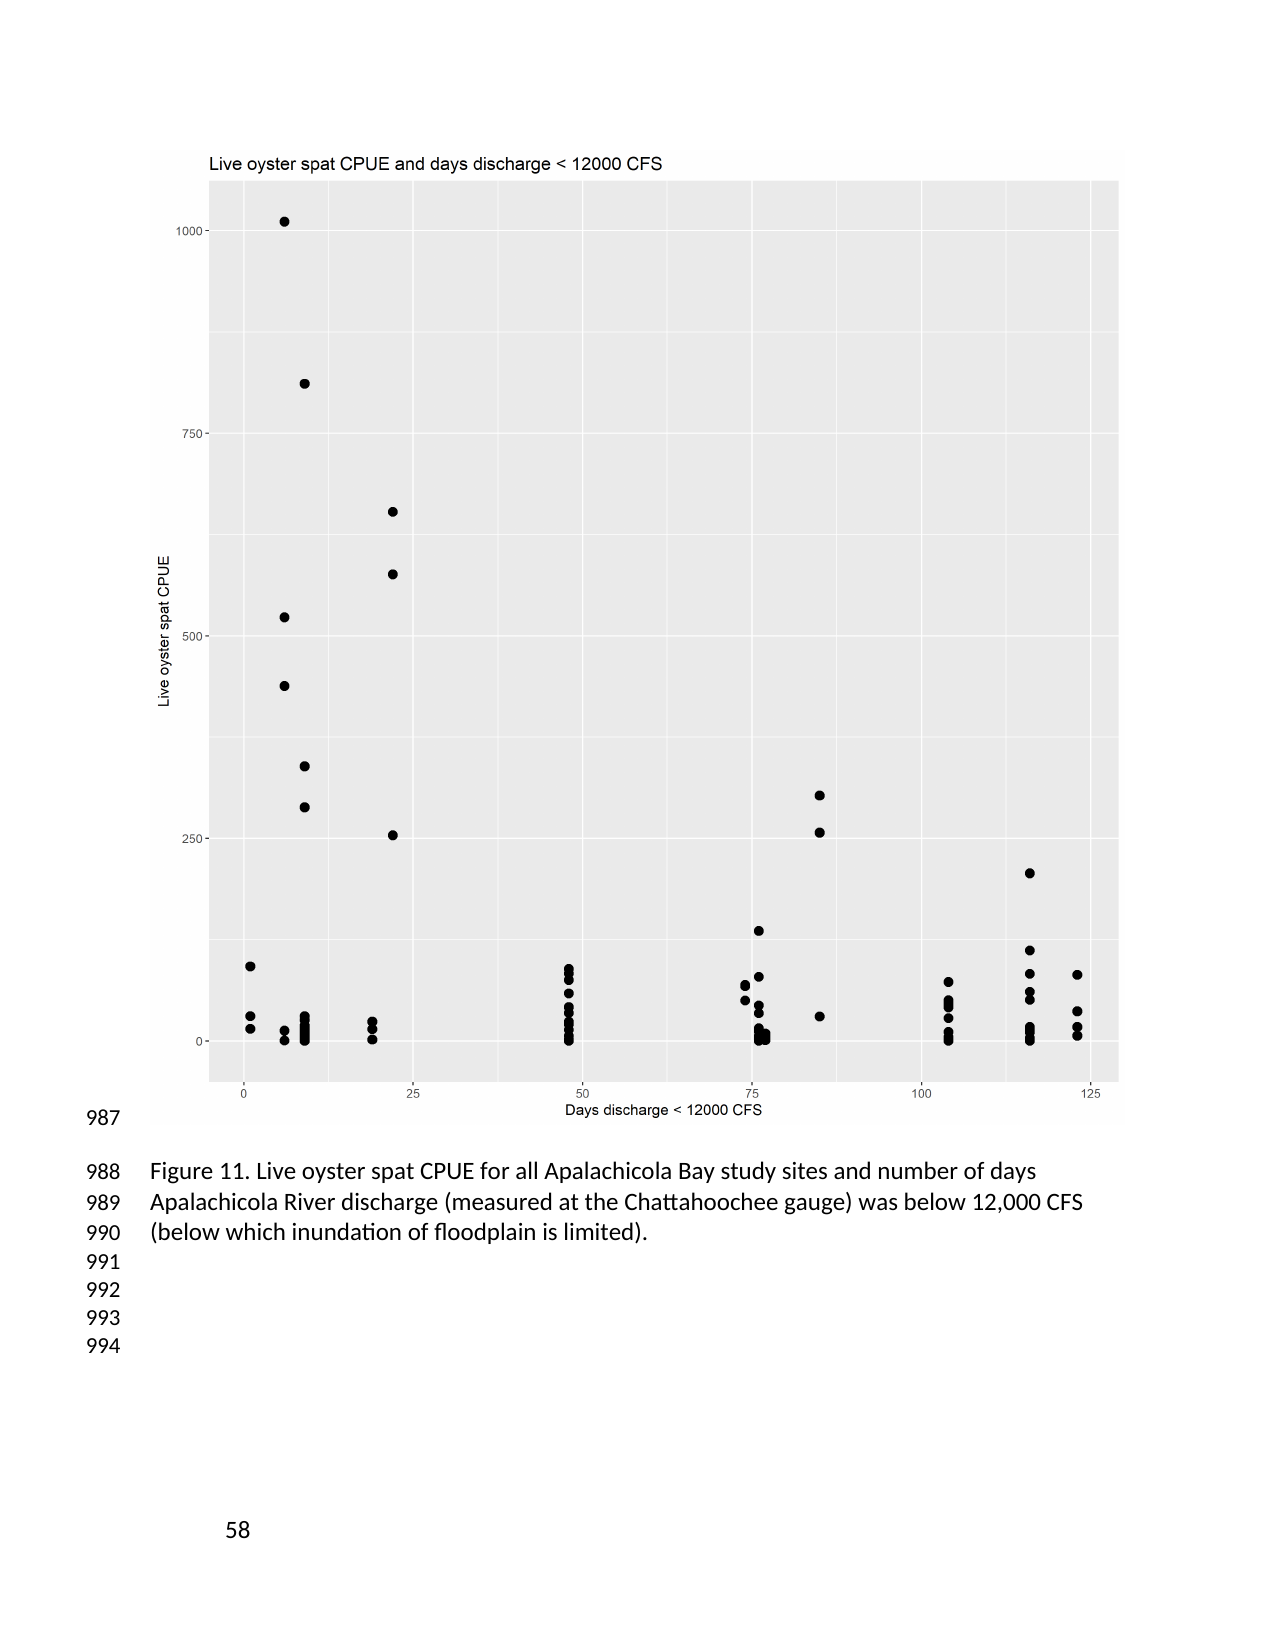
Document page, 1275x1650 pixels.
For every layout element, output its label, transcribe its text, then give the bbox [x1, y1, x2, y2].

picture [150, 150, 1125, 1125]
text Figure 11. Live oyster spat CPUE for all Apalachicola Bay study sites and number of days Apalachicola River discharge (measured at the Chattahoochee gauge) was below 12,000 CFS (below which inundation of floodplain is limited). [150, 1156, 1125, 1247]
